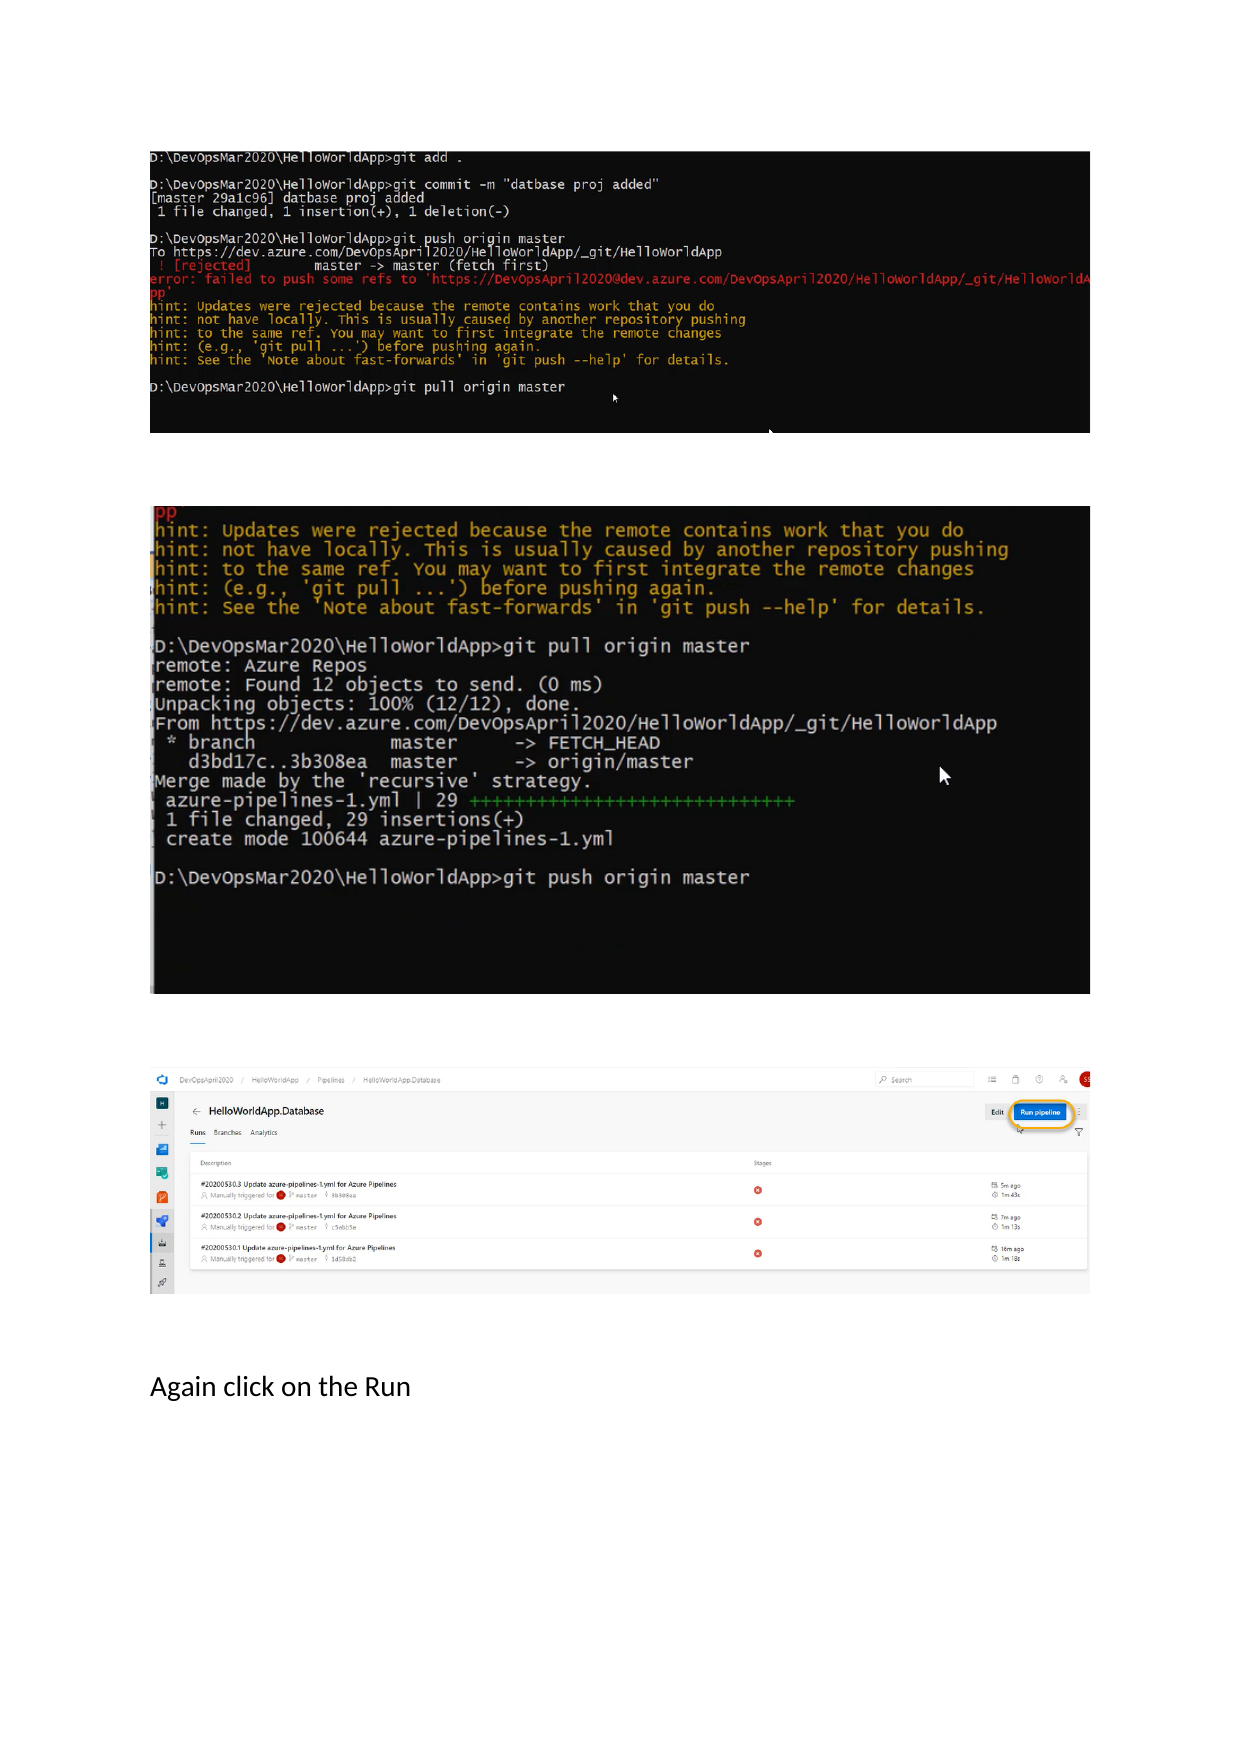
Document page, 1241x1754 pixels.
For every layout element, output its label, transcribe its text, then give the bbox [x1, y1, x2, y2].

picture [150, 1067, 1091, 1294]
text Again click on the Run [150, 1368, 1090, 1403]
picture [150, 150, 1091, 433]
picture [150, 506, 1091, 994]
